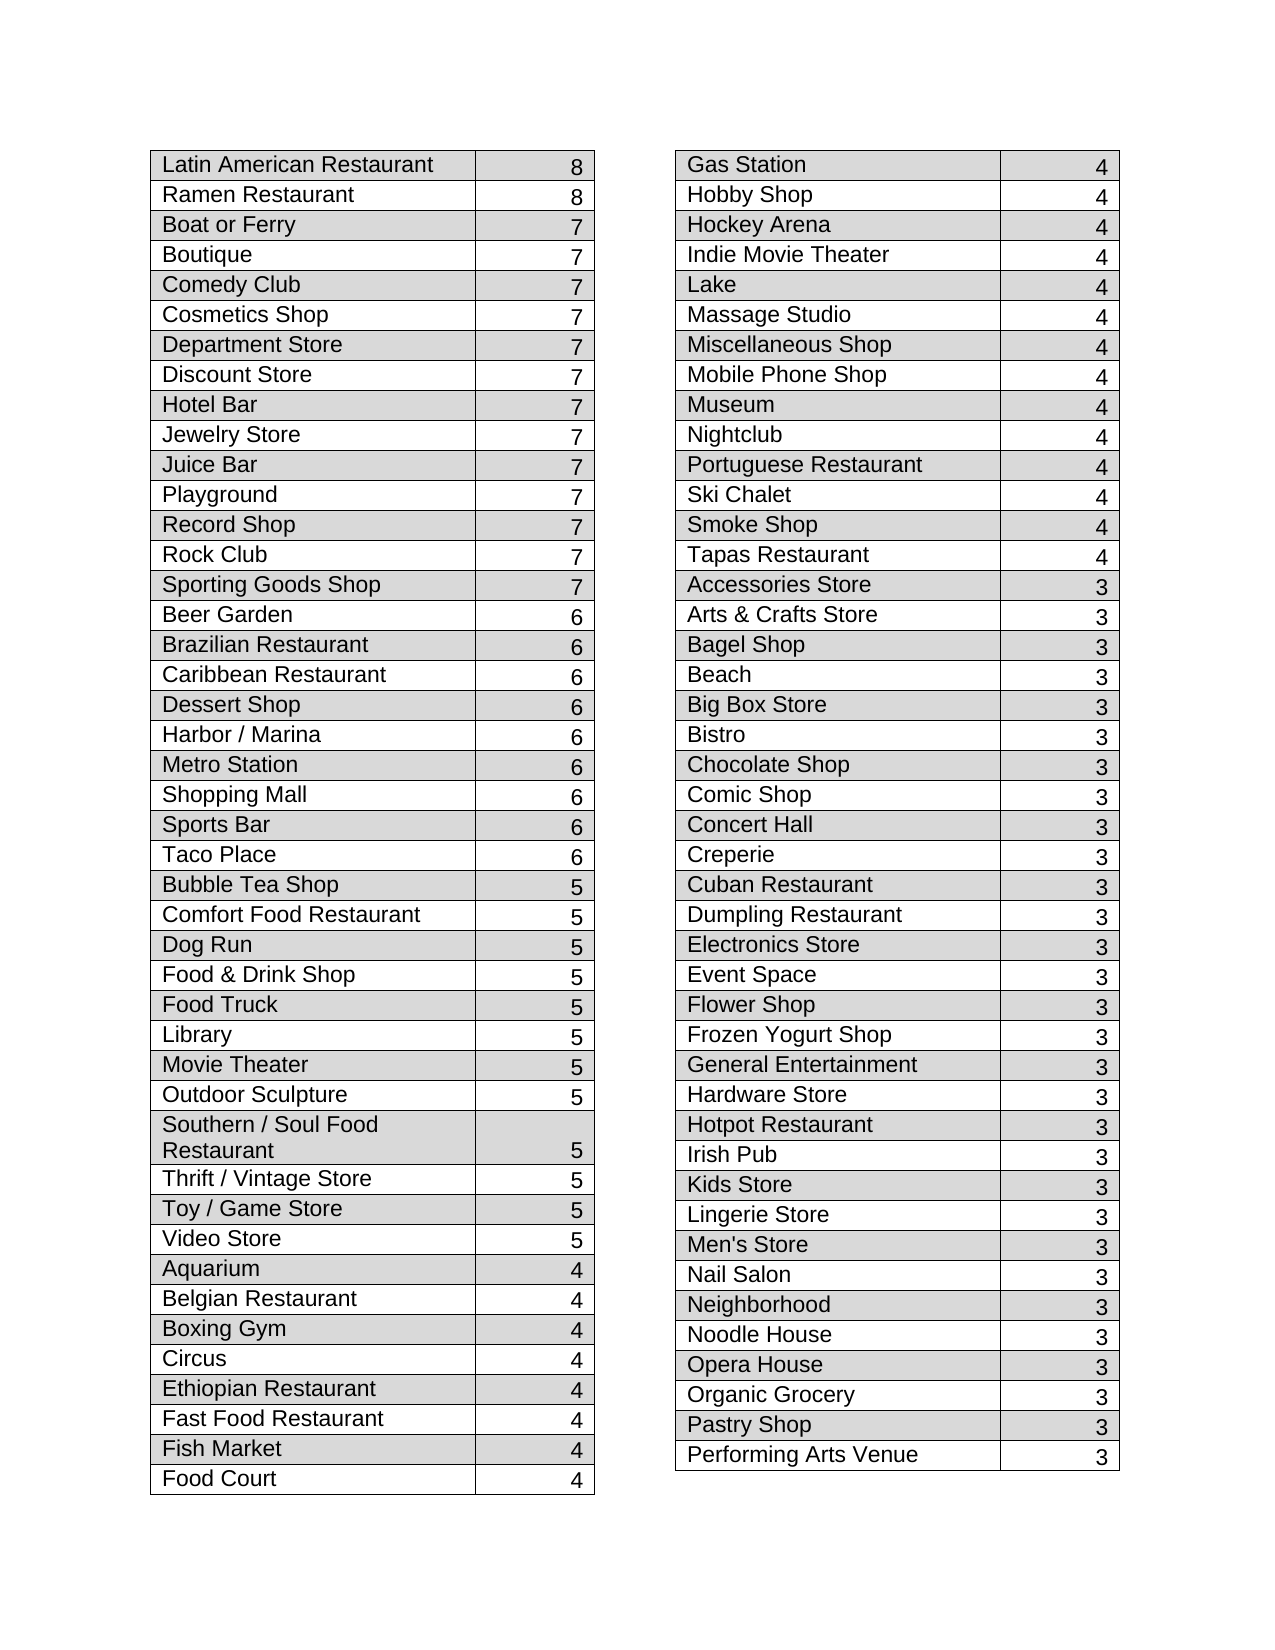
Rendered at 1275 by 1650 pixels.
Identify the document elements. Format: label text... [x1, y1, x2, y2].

table_cell Fast Food Restaurant [151, 1405, 475, 1434]
table_cell 4 [1001, 481, 1119, 510]
table_cell Lingerie Store [676, 1201, 1000, 1230]
table_cell 6 [476, 841, 594, 870]
table_cell 7 [476, 541, 594, 570]
table_cell 3 [1001, 601, 1119, 630]
table_cell Bubble Tea Shop [151, 871, 475, 900]
table_cell 3 [1001, 1111, 1119, 1140]
table_cell Circus [151, 1345, 475, 1374]
table_cell 7 [476, 391, 594, 420]
table_cell 4 [1001, 451, 1119, 480]
table_cell Big Box Store [676, 691, 1000, 720]
table_cell Hotpot Restaurant [676, 1111, 1000, 1140]
table_cell 3 [1001, 661, 1119, 690]
table_cell 5 [476, 991, 594, 1020]
table_cell 3 [1001, 1171, 1119, 1200]
table_cell 3 [1001, 991, 1119, 1020]
table_cell General Entertainment [676, 1051, 1000, 1080]
table_cell Cuban Restaurant [676, 871, 1000, 900]
table_cell 7 [476, 271, 594, 300]
table_cell 3 [1001, 811, 1119, 840]
table_cell Beach [676, 661, 1000, 690]
table_cell 4 [1001, 271, 1119, 300]
table_cell 3 [1001, 1381, 1119, 1410]
table_cell Thrift / Vintage Store [151, 1165, 475, 1194]
table_cell 6 [476, 751, 594, 780]
table_cell Brazilian Restaurant [151, 631, 475, 660]
table_cell Dumpling Restaurant [676, 901, 1000, 930]
table_cell Cosmetics Shop [151, 301, 475, 330]
table_cell Event Space [676, 961, 1000, 990]
table_cell Comedy Club [151, 271, 475, 300]
table_cell 6 [476, 661, 594, 690]
table_cell Southern / Soul Food Restaurant [151, 1111, 475, 1164]
table_cell 4 [476, 1405, 594, 1434]
table_cell 3 [1001, 691, 1119, 720]
table_cell Fish Market [151, 1435, 475, 1464]
table_cell Hobby Shop [676, 181, 1000, 210]
table_cell Sports Bar [151, 811, 475, 840]
table_cell Playground [151, 481, 475, 510]
table_cell 4 [1001, 301, 1119, 330]
table_cell Irish Pub [676, 1141, 1000, 1170]
table_cell 3 [1001, 931, 1119, 960]
table_cell Hockey Arena [676, 211, 1000, 240]
table_cell Tapas Restaurant [676, 541, 1000, 570]
table_cell Creperie [676, 841, 1000, 870]
table_cell Taco Place [151, 841, 475, 870]
table_cell Miscellaneous Shop [676, 331, 1000, 360]
table_cell 4 [476, 1345, 594, 1374]
table_cell Dessert Shop [151, 691, 475, 720]
table_cell 3 [1001, 1441, 1119, 1470]
table_cell 7 [476, 511, 594, 540]
table_cell 7 [476, 421, 594, 450]
table_cell 7 [476, 241, 594, 270]
table_cell Massage Studio [676, 301, 1000, 330]
table_cell 8 [476, 151, 594, 180]
table_cell 5 [476, 961, 594, 990]
table_cell Caribbean Restaurant [151, 661, 475, 690]
table_cell 6 [476, 781, 594, 810]
table_cell Harbor / Marina [151, 721, 475, 750]
table_cell 3 [1001, 751, 1119, 780]
table_cell 3 [1001, 1261, 1119, 1290]
table_cell 3 [1001, 961, 1119, 990]
table_cell 5 [476, 1225, 594, 1254]
table_cell 8 [476, 181, 594, 210]
table_cell 3 [1001, 1291, 1119, 1320]
table_cell Belgian Restaurant [151, 1285, 475, 1314]
table_cell Indie Movie Theater [676, 241, 1000, 270]
table_cell Organic Grocery [676, 1381, 1000, 1410]
table_cell Rock Club [151, 541, 475, 570]
table_cell 5 [476, 1165, 594, 1194]
table_cell Metro Station [151, 751, 475, 780]
table_cell Aquarium [151, 1255, 475, 1284]
table_cell Food & Drink Shop [151, 961, 475, 990]
table_cell 5 [476, 931, 594, 960]
table_cell Food Truck [151, 991, 475, 1020]
table_cell Record Shop [151, 511, 475, 540]
table_cell 7 [476, 211, 594, 240]
table_cell Boutique [151, 241, 475, 270]
table_cell Bistro [676, 721, 1000, 750]
table_cell Ethiopian Restaurant [151, 1375, 475, 1404]
table_cell 4 [476, 1435, 594, 1464]
table_cell 3 [1001, 1051, 1119, 1080]
table_cell 4 [1001, 181, 1119, 210]
table_cell 4 [1001, 331, 1119, 360]
table_cell Arts & Crafts Store [676, 601, 1000, 630]
table_cell 4 [1001, 541, 1119, 570]
table_cell Performing Arts Venue [676, 1441, 1000, 1470]
table_cell 3 [1001, 1351, 1119, 1380]
table_cell Comic Shop [676, 781, 1000, 810]
table_cell Concert Hall [676, 811, 1000, 840]
table_cell Boat or Ferry [151, 211, 475, 240]
table_cell Pastry Shop [676, 1411, 1000, 1440]
table_cell 7 [476, 301, 594, 330]
table_cell 5 [476, 871, 594, 900]
table_cell 4 [1001, 211, 1119, 240]
table_cell 6 [476, 721, 594, 750]
table_cell Gas Station [676, 151, 1000, 180]
table_cell Dog Run [151, 931, 475, 960]
table_cell 5 [476, 1021, 594, 1050]
table_cell Electronics Store [676, 931, 1000, 960]
table_cell Opera House [676, 1351, 1000, 1380]
table_cell 4 [1001, 421, 1119, 450]
table_cell Juice Bar [151, 451, 475, 480]
table_cell Video Store [151, 1225, 475, 1254]
table_cell 3 [1001, 571, 1119, 600]
table_cell Nightclub [676, 421, 1000, 450]
table_cell 4 [476, 1255, 594, 1284]
table_cell Latin American Restaurant [151, 151, 475, 180]
table_cell 3 [1001, 781, 1119, 810]
table_cell Kids Store [676, 1171, 1000, 1200]
table_cell Jewelry Store [151, 421, 475, 450]
table_cell 3 [1001, 901, 1119, 930]
table_cell 3 [1001, 1411, 1119, 1440]
table_cell Mobile Phone Shop [676, 361, 1000, 390]
table_cell Comfort Food Restaurant [151, 901, 475, 930]
table_cell Accessories Store [676, 571, 1000, 600]
table_cell 7 [476, 331, 594, 360]
table_cell 4 [1001, 241, 1119, 270]
table_cell 6 [476, 631, 594, 660]
table_cell Ski Chalet [676, 481, 1000, 510]
table_cell Lake [676, 271, 1000, 300]
table_cell Outdoor Sculpture [151, 1081, 475, 1110]
table_cell 3 [1001, 1021, 1119, 1050]
table_cell 7 [476, 451, 594, 480]
table_cell Library [151, 1021, 475, 1050]
table_cell Chocolate Shop [676, 751, 1000, 780]
table_cell Food Court [151, 1465, 475, 1494]
table_cell 4 [476, 1285, 594, 1314]
table_cell Men's Store [676, 1231, 1000, 1260]
table_cell Hotel Bar [151, 391, 475, 420]
table_cell 3 [1001, 631, 1119, 660]
table_cell Ramen Restaurant [151, 181, 475, 210]
table_cell 3 [1001, 721, 1119, 750]
table_cell 3 [1001, 1231, 1119, 1260]
table_cell Sporting Goods Shop [151, 571, 475, 600]
table_cell 7 [476, 571, 594, 600]
table_cell Hardware Store [676, 1081, 1000, 1110]
table_cell 4 [1001, 361, 1119, 390]
table_cell Neighborhood [676, 1291, 1000, 1320]
table_cell 3 [1001, 1081, 1119, 1110]
table_cell 3 [1001, 1321, 1119, 1350]
table_cell 4 [476, 1375, 594, 1404]
table_cell Frozen Yogurt Shop [676, 1021, 1000, 1050]
table_cell 4 [1001, 391, 1119, 420]
table_cell 6 [476, 691, 594, 720]
table_cell 6 [476, 601, 594, 630]
table_cell 7 [476, 361, 594, 390]
table_cell Toy / Game Store [151, 1195, 475, 1224]
table_cell 4 [1001, 511, 1119, 540]
table_cell 3 [1001, 1141, 1119, 1170]
table_cell Beer Garden [151, 601, 475, 630]
table_cell 3 [1001, 1201, 1119, 1230]
table_cell Shopping Mall [151, 781, 475, 810]
table_cell Discount Store [151, 361, 475, 390]
table_cell Noodle House [676, 1321, 1000, 1350]
table_cell Movie Theater [151, 1051, 475, 1080]
table_cell 5 [476, 1111, 594, 1164]
table_cell 5 [476, 1081, 594, 1110]
table_cell 5 [476, 1051, 594, 1080]
table_cell Smoke Shop [676, 511, 1000, 540]
table_cell Portuguese Restaurant [676, 451, 1000, 480]
table_cell 7 [476, 481, 594, 510]
table_cell Nail Salon [676, 1261, 1000, 1290]
table_cell 4 [1001, 151, 1119, 180]
table_cell 4 [476, 1465, 594, 1494]
table_cell 6 [476, 811, 594, 840]
table_cell 3 [1001, 841, 1119, 870]
table_cell Flower Shop [676, 991, 1000, 1020]
table_cell Museum [676, 391, 1000, 420]
table_cell Department Store [151, 331, 475, 360]
table_cell 3 [1001, 871, 1119, 900]
table_cell 4 [476, 1315, 594, 1344]
table_cell 5 [476, 1195, 594, 1224]
table_cell Bagel Shop [676, 631, 1000, 660]
table_cell Boxing Gym [151, 1315, 475, 1344]
table_cell 5 [476, 901, 594, 930]
